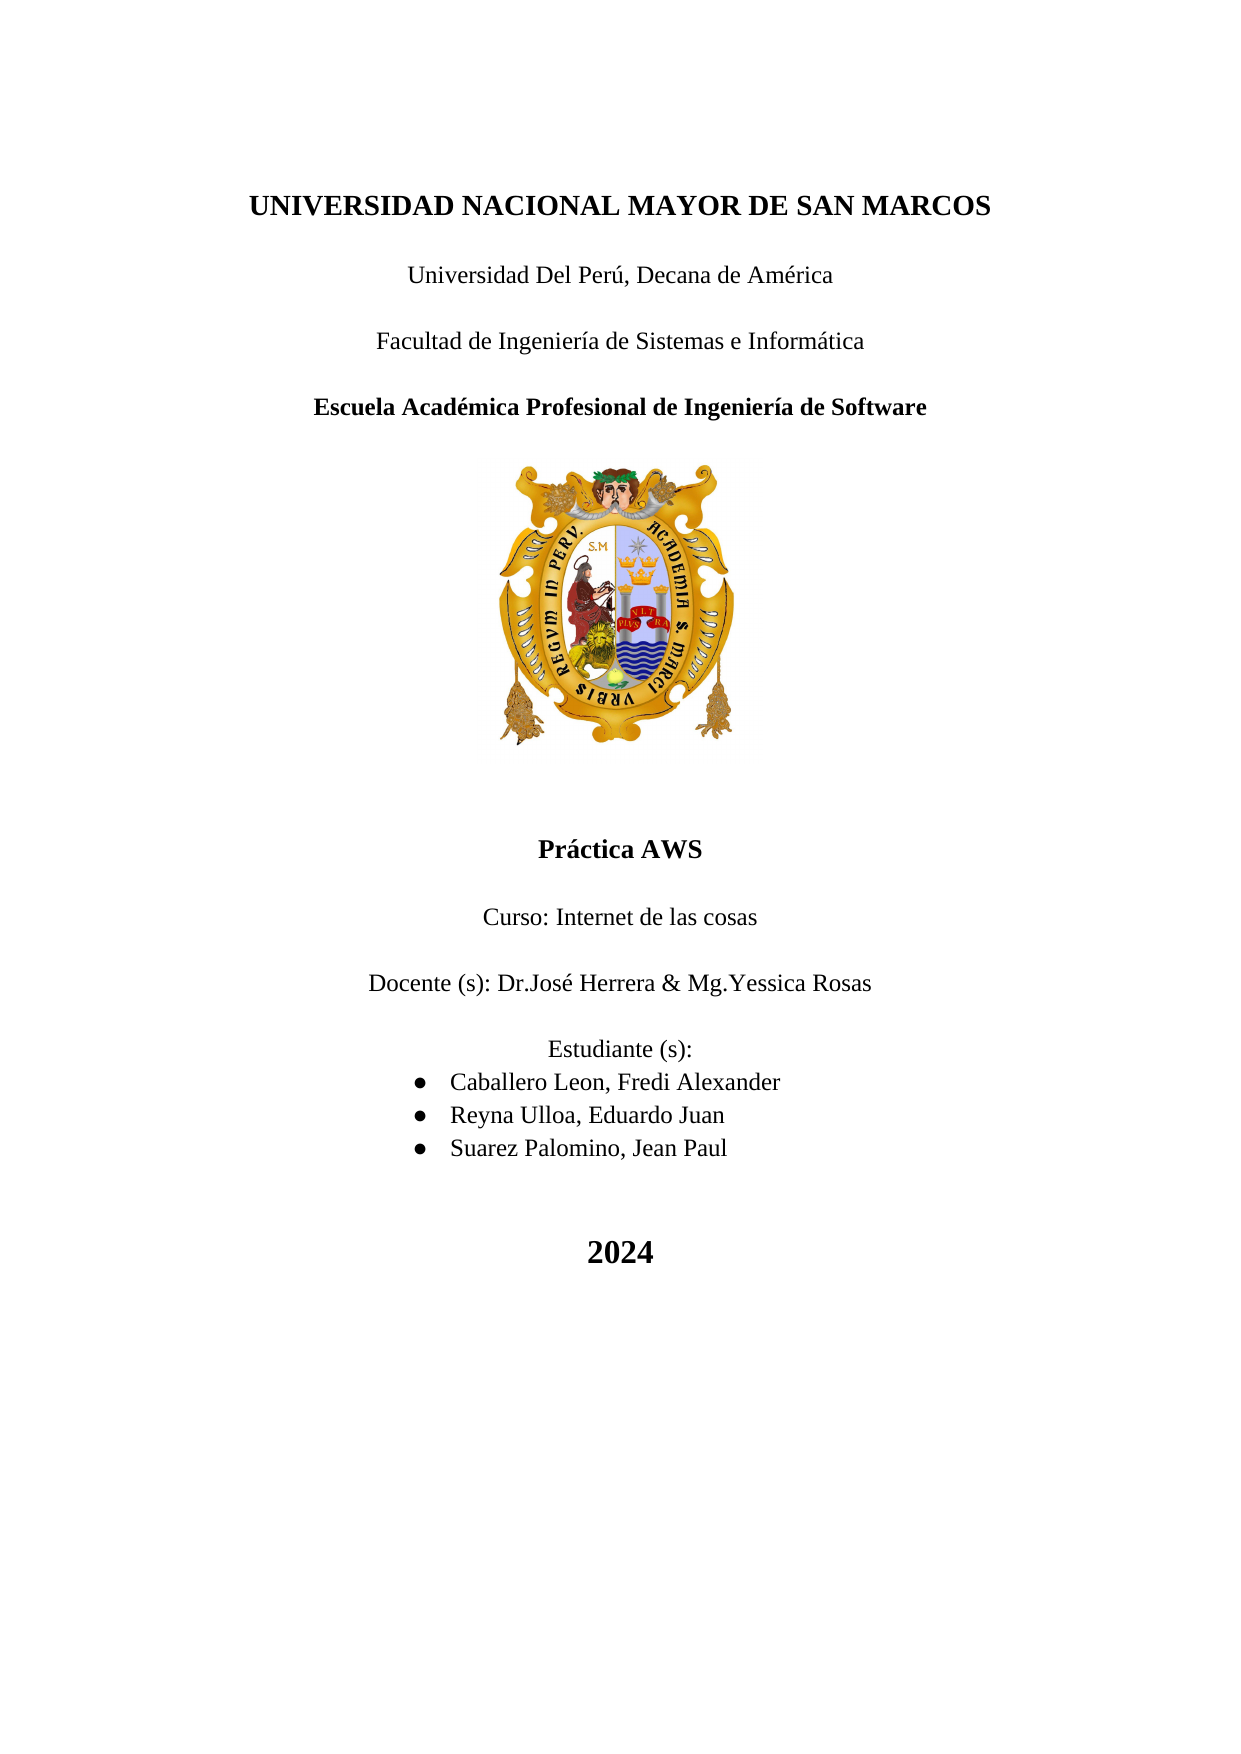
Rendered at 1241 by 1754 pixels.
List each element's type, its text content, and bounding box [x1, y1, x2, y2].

text UNIVERSIDAD NACIONAL MAYOR DE SAN MARCOS [150, 188, 1090, 222]
list Reyna Ulloa, Eduardo Juan [412, 1101, 1090, 1129]
list Suarez Palomino, Jean Paul [412, 1133, 1090, 1162]
list Caballero Leon, Fredi Alexander [412, 1067, 1090, 1096]
text Curso: Internet de las cosas [150, 902, 1090, 931]
text Escuela Académica Profesional de Ingeniería de Software [150, 392, 1090, 421]
text Docente (s): Dr.José Herrera & Mg.Yessica Rosas [150, 968, 1090, 997]
text Universidad Del Perú, Decana de América [150, 260, 1090, 289]
picture [477, 458, 763, 764]
text Facultad de Ingeniería de Sistemas e Informática [150, 326, 1090, 355]
text Estudiante (s): [150, 1034, 1090, 1063]
text Práctica AWS [150, 834, 1090, 865]
text 2024 [150, 1233, 1090, 1271]
